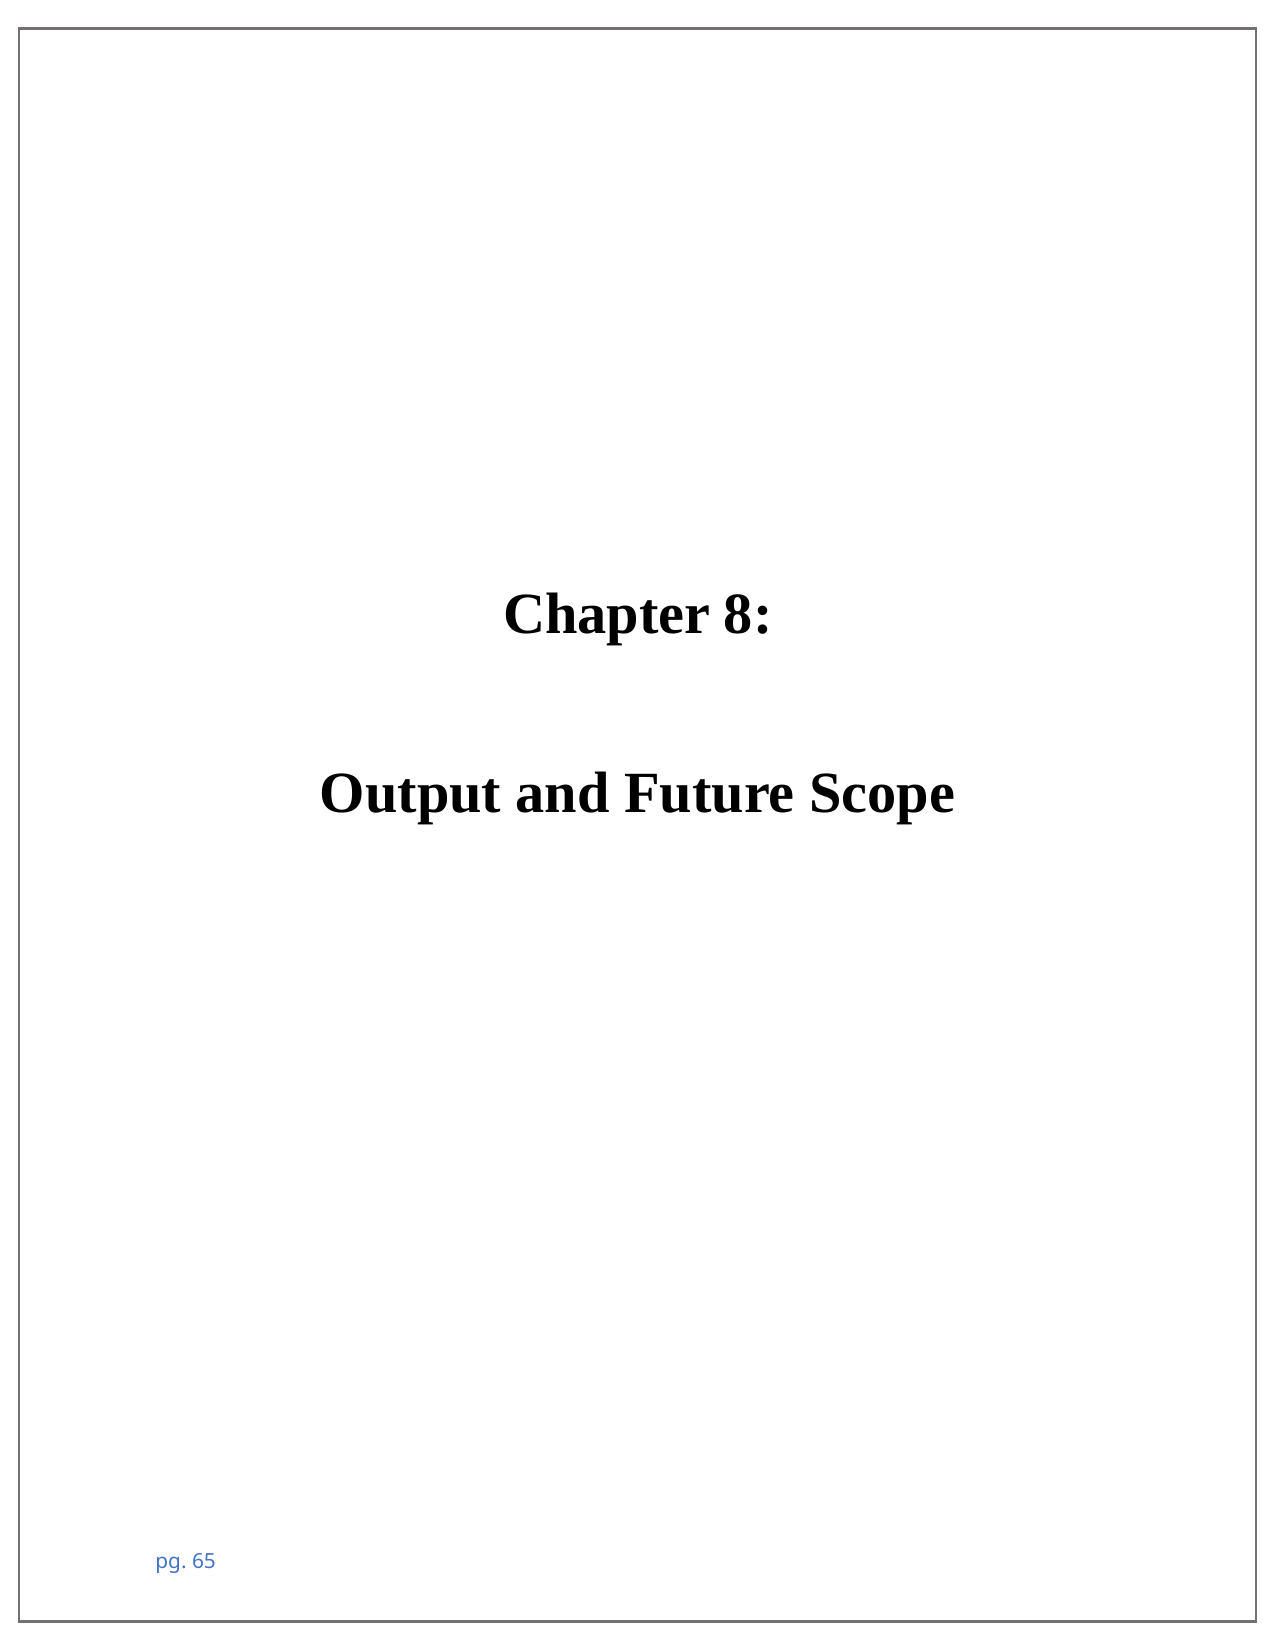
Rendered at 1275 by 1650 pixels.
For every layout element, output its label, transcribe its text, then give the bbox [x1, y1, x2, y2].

text Chapter 8: [150, 579, 1125, 646]
text Output and Future Scope [150, 757, 1125, 824]
